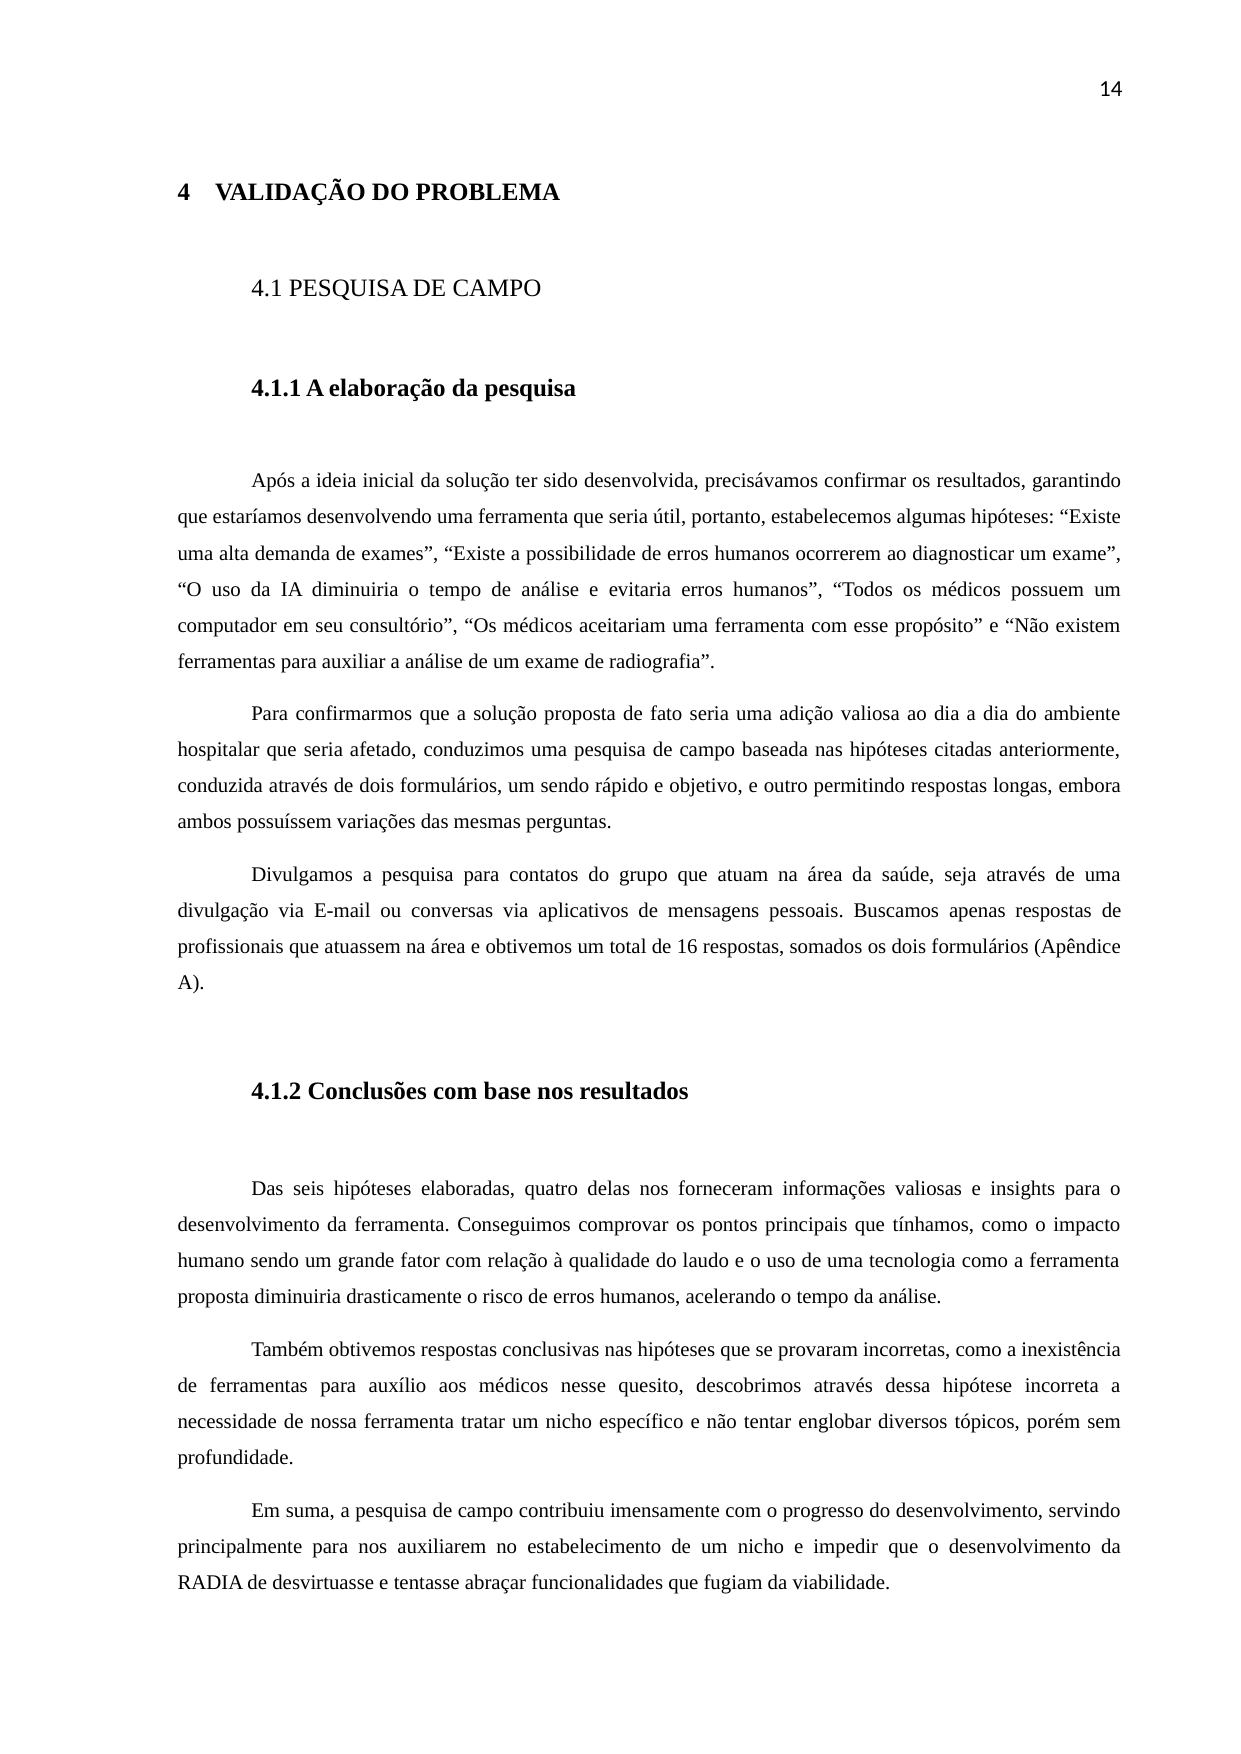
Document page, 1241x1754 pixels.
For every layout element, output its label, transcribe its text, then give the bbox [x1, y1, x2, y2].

text 4.1.1 A elaboração da pesquisa [177, 373, 1122, 402]
text Também obtivemos respostas conclusivas nas hipóteses que se provaram incorretas, como a inexistência de ferramentas para auxílio aos médicos nesse quesito, descobrimos através dessa hipótese incorreta a necessidade de nossa ferramenta tratar um nicho específico e não tentar englobar diversos tópicos, porém sem profundidade. [177, 1337, 1122, 1469]
text 4.1 PESQUISA DE CAMPO [215, 273, 1122, 301]
text Divulgamos a pesquisa para contatos do grupo que atuam na área da saúde, seja através de uma divulgação via E-mail ou conversas via aplicativos de mensagens pessoais. Buscamos apenas respostas de profissionais que atuassem na área e obtivemos um total de 16 respostas, somados os dois formulários (Apêndice A). [177, 862, 1122, 994]
list VALIDAÇÃO DO PROBLEMA [177, 177, 1122, 206]
text Das seis hipóteses elaboradas, quatro delas nos forneceram informações valiosas e insights para o desenvolvimento da ferramenta. Conseguimos comprovar os pontos principais que tínhamos, como o impacto humano sendo um grande fator com relação à qualidade do laudo e o uso de uma tecnologia como a ferramenta proposta diminuiria drasticamente o risco de erros humanos, acelerando o tempo da análise. [177, 1176, 1122, 1308]
text Para confirmarmos que a solução proposta de fato seria uma adição valiosa ao dia a dia do ambiente hospitalar que seria afetado, conduzimos uma pesquisa de campo baseada nas hipóteses citadas anteriormente, conduzida através de dois formulários, um sendo rápido e objetivo, e outro permitindo respostas longas, embora ambos possuíssem variações das mesmas perguntas. [177, 701, 1122, 833]
text Em suma, a pesquisa de campo contribuiu imensamente com o progresso do desenvolvimento, servindo principalmente para nos auxiliarem no estabelecimento de um nicho e impedir que o desenvolvimento da RADIA de desvirtuasse e tentasse abraçar funcionalidades que fugiam da viabilidade. [177, 1498, 1122, 1594]
text Após a ideia inicial da solução ter sido desenvolvida, precisávamos confirmar os resultados, garantindo que estaríamos desenvolvendo uma ferramenta que seria útil, portanto, estabelecemos algumas hipóteses: “Existe uma alta demanda de exames”, “Existe a possibilidade de erros humanos ocorrerem ao diagnosticar um exame”, “O uso da IA diminuiria o tempo de análise e evitaria erros humanos”, “Todos os médicos possuem um computador em seu consultório”, “Os médicos aceitariam uma ferramenta com esse propósito” e “Não existem ferramentas para auxiliar a análise de um exame de radiografia”. [177, 468, 1122, 673]
text 4.1.2 Conclusões com base nos resultados [177, 1076, 1122, 1104]
